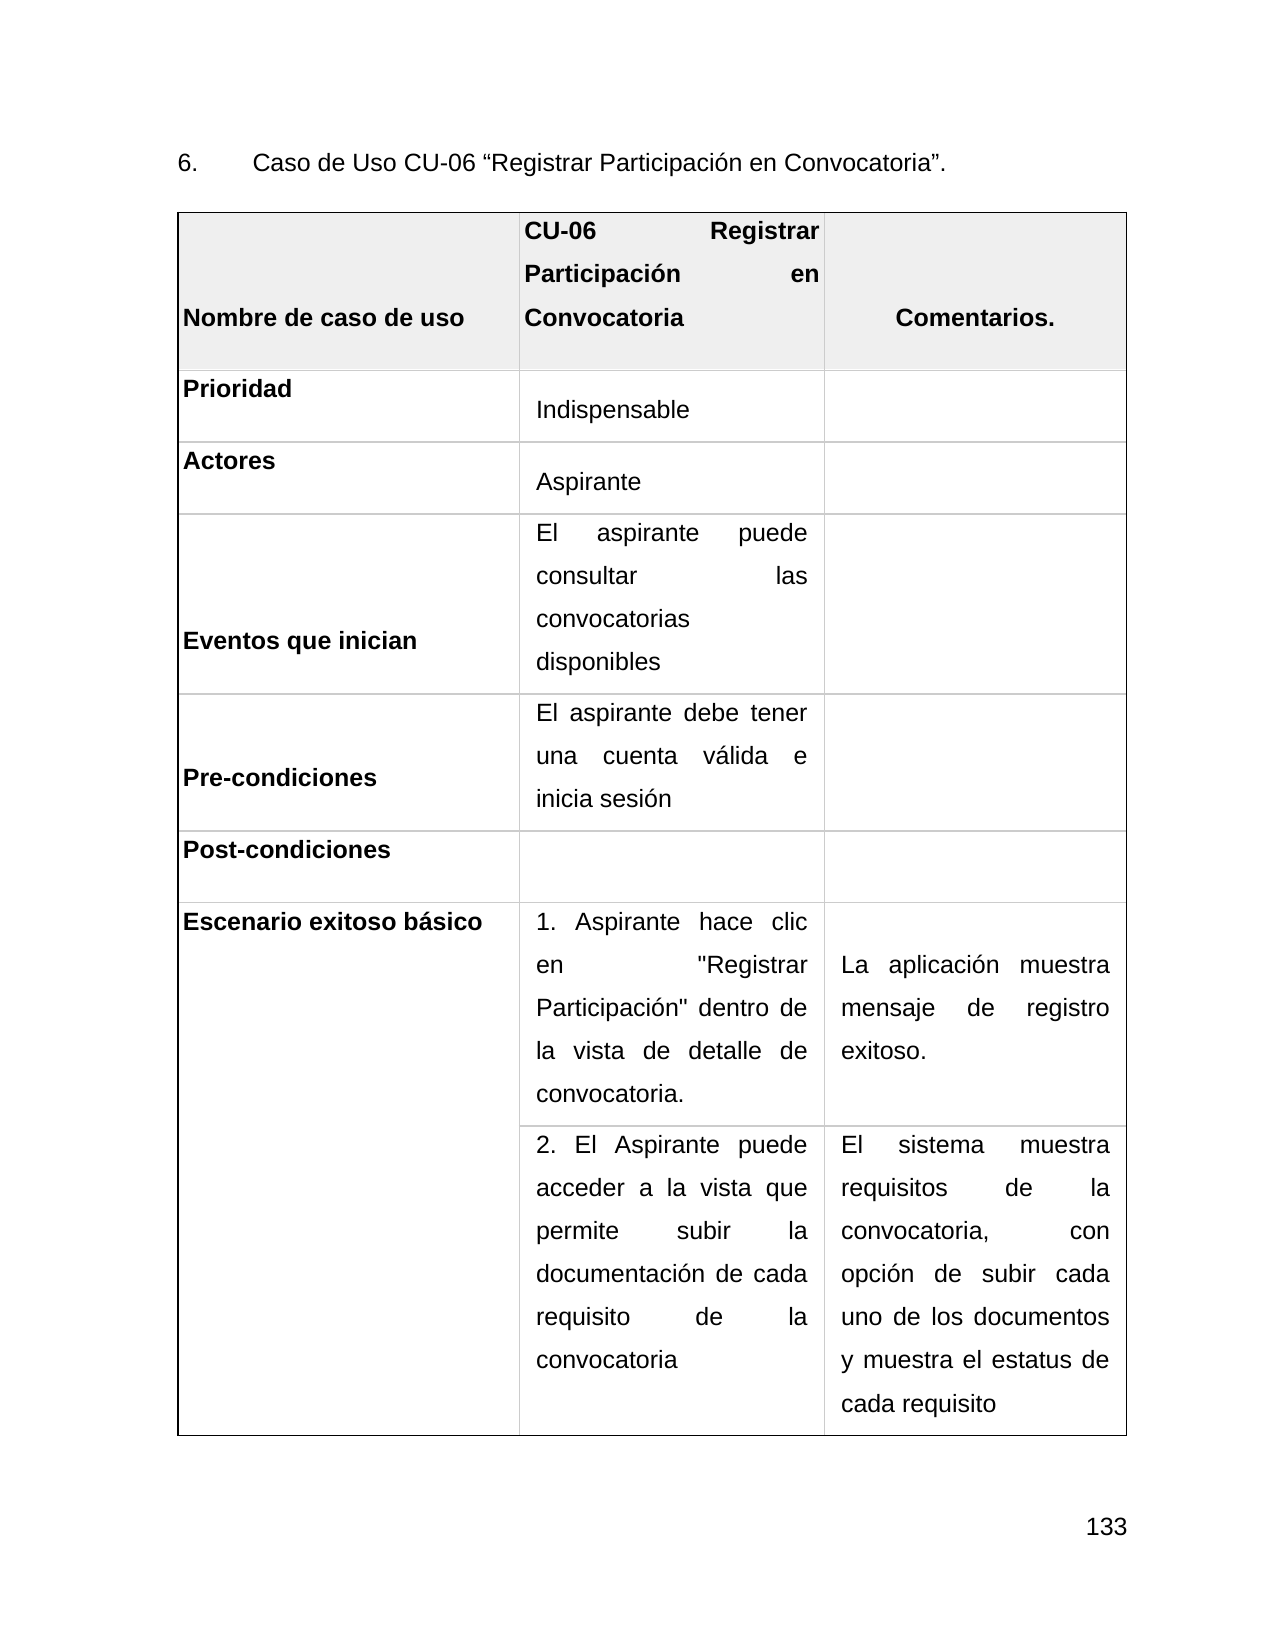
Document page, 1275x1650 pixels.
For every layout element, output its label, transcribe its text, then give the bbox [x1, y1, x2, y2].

table_cell [825, 515, 1126, 693]
table_cell Actores [179, 443, 519, 513]
table_header CU-06 Registrar Participación en Convocatoria [520, 213, 824, 369]
table_header Nombre de caso de uso [179, 213, 519, 369]
table_cell La aplicación muestra mensaje de registro exitoso. [825, 903, 1126, 1125]
table_cell El sistema muestra requisitos de la convocatoria, con opción de subir cada uno de los documentos y muestra el estatus de cada requisito [825, 1127, 1126, 1435]
table_header Comentarios. [825, 213, 1126, 369]
table_cell Pre-condiciones [179, 695, 519, 830]
table_cell Escenario exitoso básico [179, 903, 519, 1435]
table_cell Prioridad [179, 371, 519, 441]
table_cell [825, 695, 1126, 830]
table_cell [825, 371, 1126, 441]
table_cell Post-condiciones [179, 832, 519, 902]
table_cell El aspirante puede consultar las convocatorias disponibles [520, 515, 824, 693]
table_cell [825, 832, 1126, 902]
table_cell 1. Aspirante hace clic en "Registrar Participación" dentro de la vista de detalle de convocatoria. [520, 903, 824, 1125]
table_cell Eventos que inician [179, 515, 519, 693]
list Caso de Uso CU-06 “Registrar Participación en Convocatoria”. [177, 148, 1127, 176]
table_cell [520, 832, 824, 902]
table_cell 2. El Aspirante puede acceder a la vista que permite subir la documentación de cada requisito de la convocatoria [520, 1127, 824, 1435]
table_cell [825, 443, 1126, 513]
table_cell Indispensable [520, 371, 824, 441]
table_cell El aspirante debe tener una cuenta válida e inicia sesión [520, 695, 824, 830]
table_cell Aspirante [520, 443, 824, 513]
